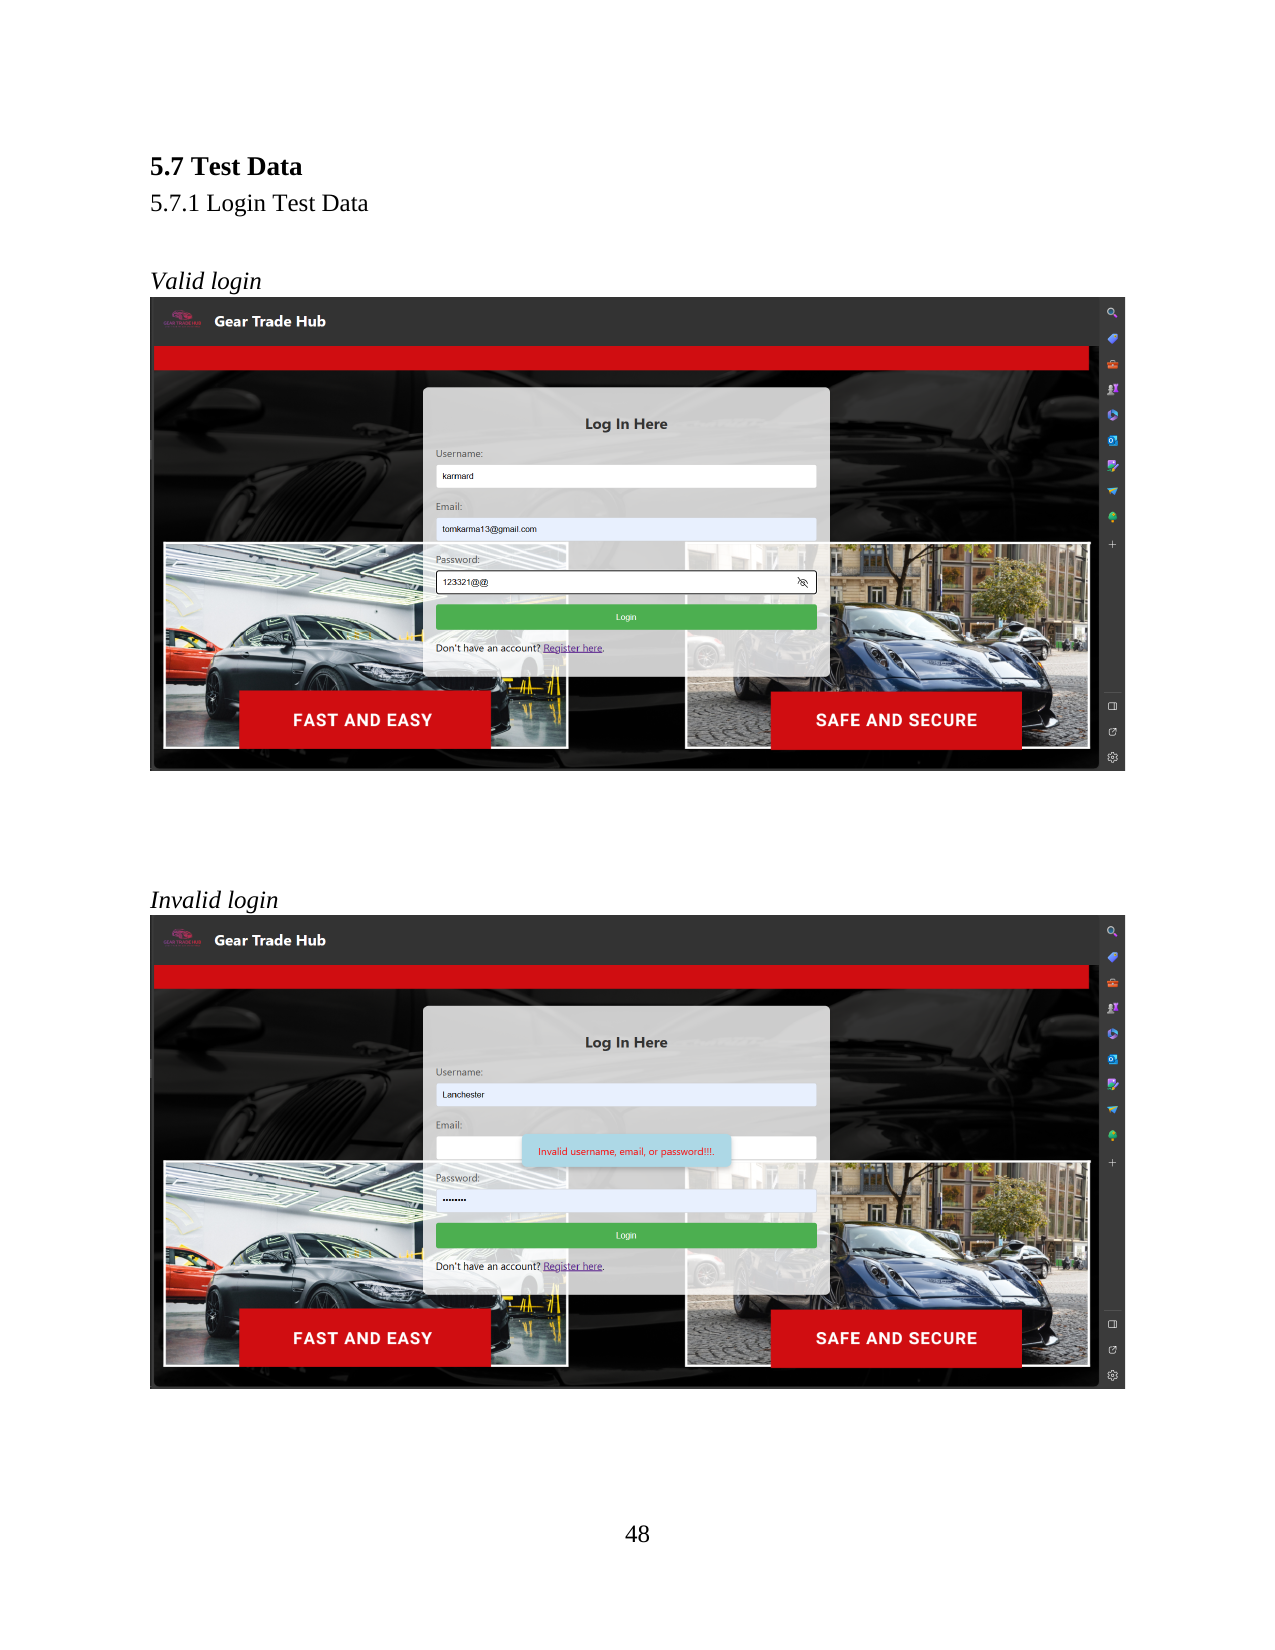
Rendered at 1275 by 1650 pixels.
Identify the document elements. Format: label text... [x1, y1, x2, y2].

picture [150, 915, 1125, 1389]
subtitle 5.7.1 Login Test Data [150, 188, 1125, 216]
picture [150, 297, 1125, 771]
subtitle Valid login [150, 266, 1125, 295]
subtitle 5.7 Test Data [150, 150, 1125, 181]
subtitle Invalid login [150, 885, 1125, 913]
